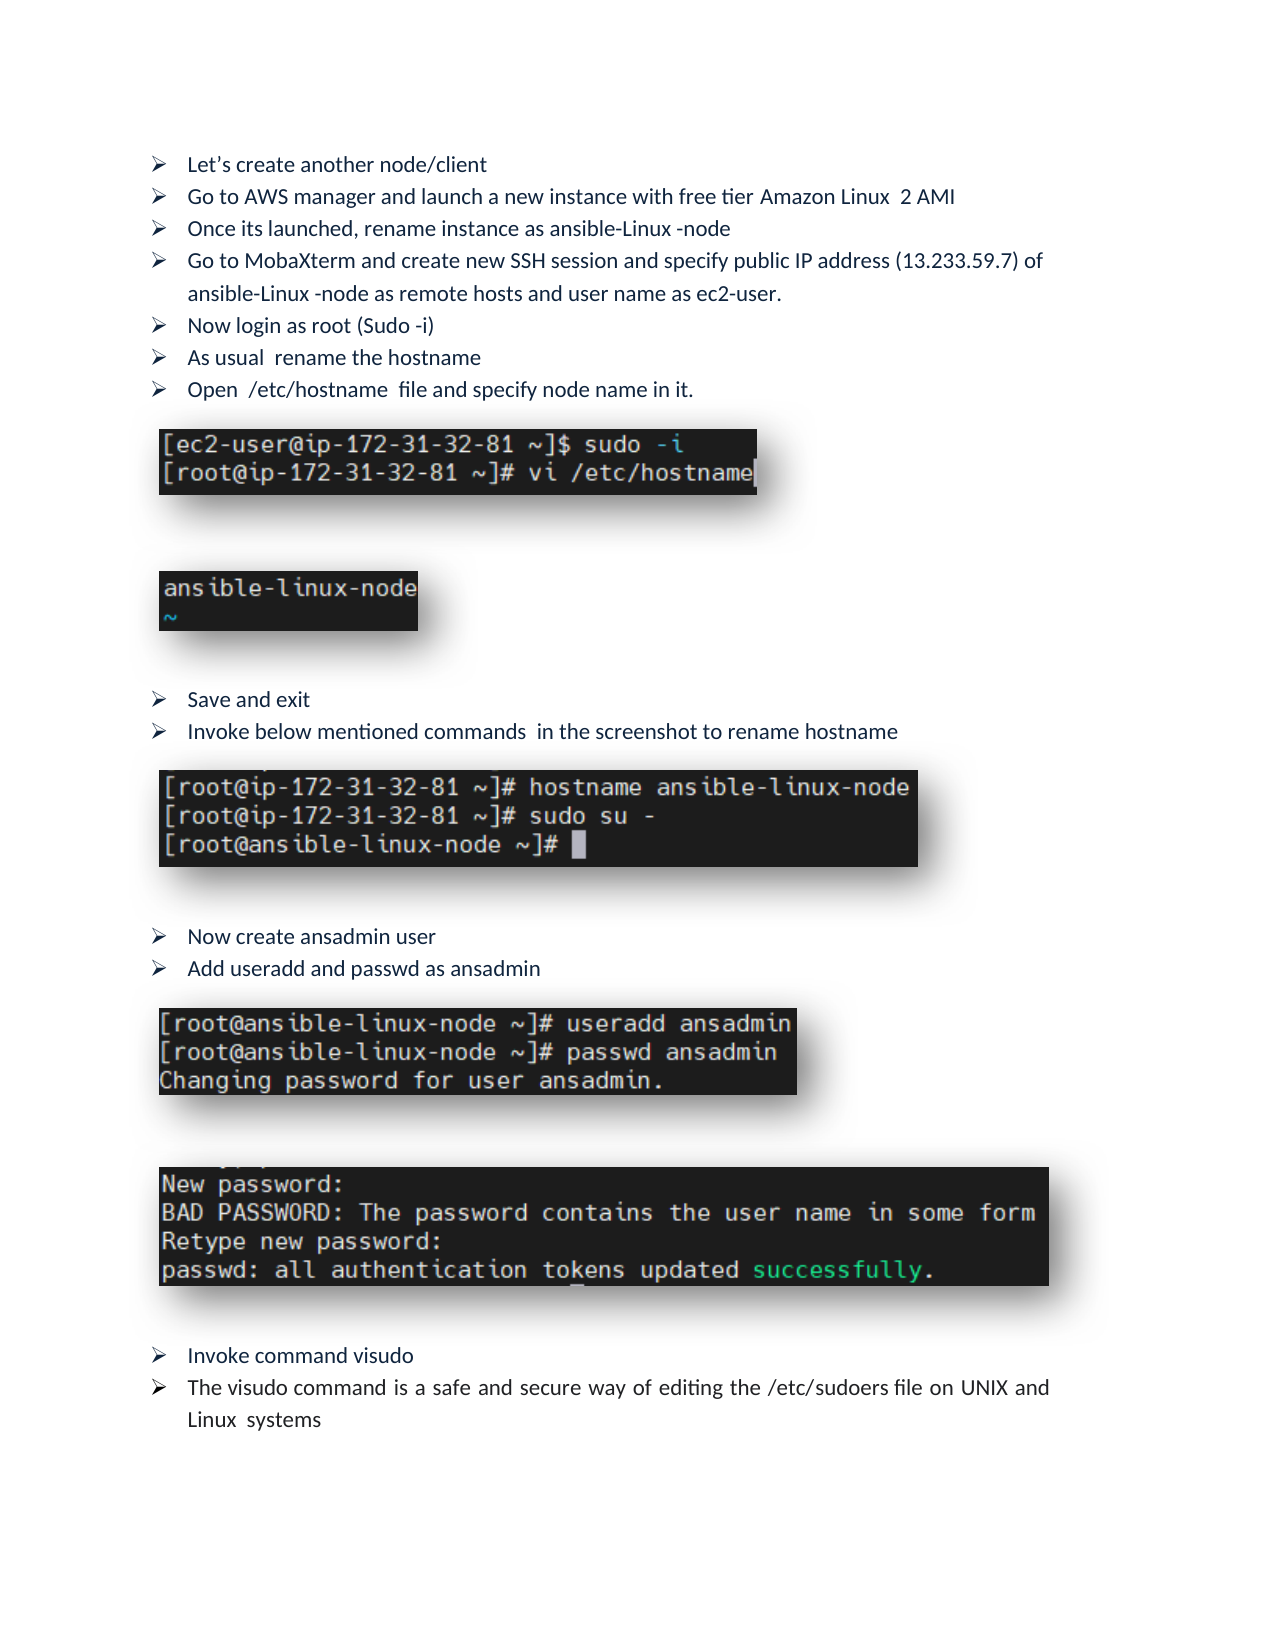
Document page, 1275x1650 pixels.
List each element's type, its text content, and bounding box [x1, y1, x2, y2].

picture [159, 1008, 797, 1095]
list Invoke below mentioned commands in the screenshot to rename hostname [150, 717, 1050, 745]
list Add useradd and passwd as ansadmin [150, 954, 1050, 982]
list Open /etc/hostname file and specify node name in it. [150, 375, 1050, 403]
list Let’s create another node/client [150, 150, 1050, 178]
list As usual rename the hostname [150, 343, 1050, 371]
picture [159, 571, 418, 631]
picture [159, 1167, 1049, 1286]
list Invoke command visudo [150, 1341, 1050, 1369]
list The visudo command is a safe and secure way of editing the /etc/sudoers file on UNIX and Linux systems [150, 1373, 1050, 1433]
list Now login as root (Sudo -i) [150, 311, 1050, 339]
list Once its launched, rename instance as ansible-Linux -node [150, 214, 1050, 242]
list Save and exit [150, 685, 1050, 713]
list Go to AWS manager and launch a new instance with free tier Amazon Linux 2 AMI [150, 182, 1050, 210]
list Go to MobaXterm and create new SSH session and specify public IP address (13.233.59.7) of ansible-Linux -node as remote hosts and user name as ec2-user. [150, 247, 1050, 307]
picture [159, 429, 757, 495]
list Now create ansadmin user [150, 922, 1050, 950]
picture [159, 770, 918, 867]
